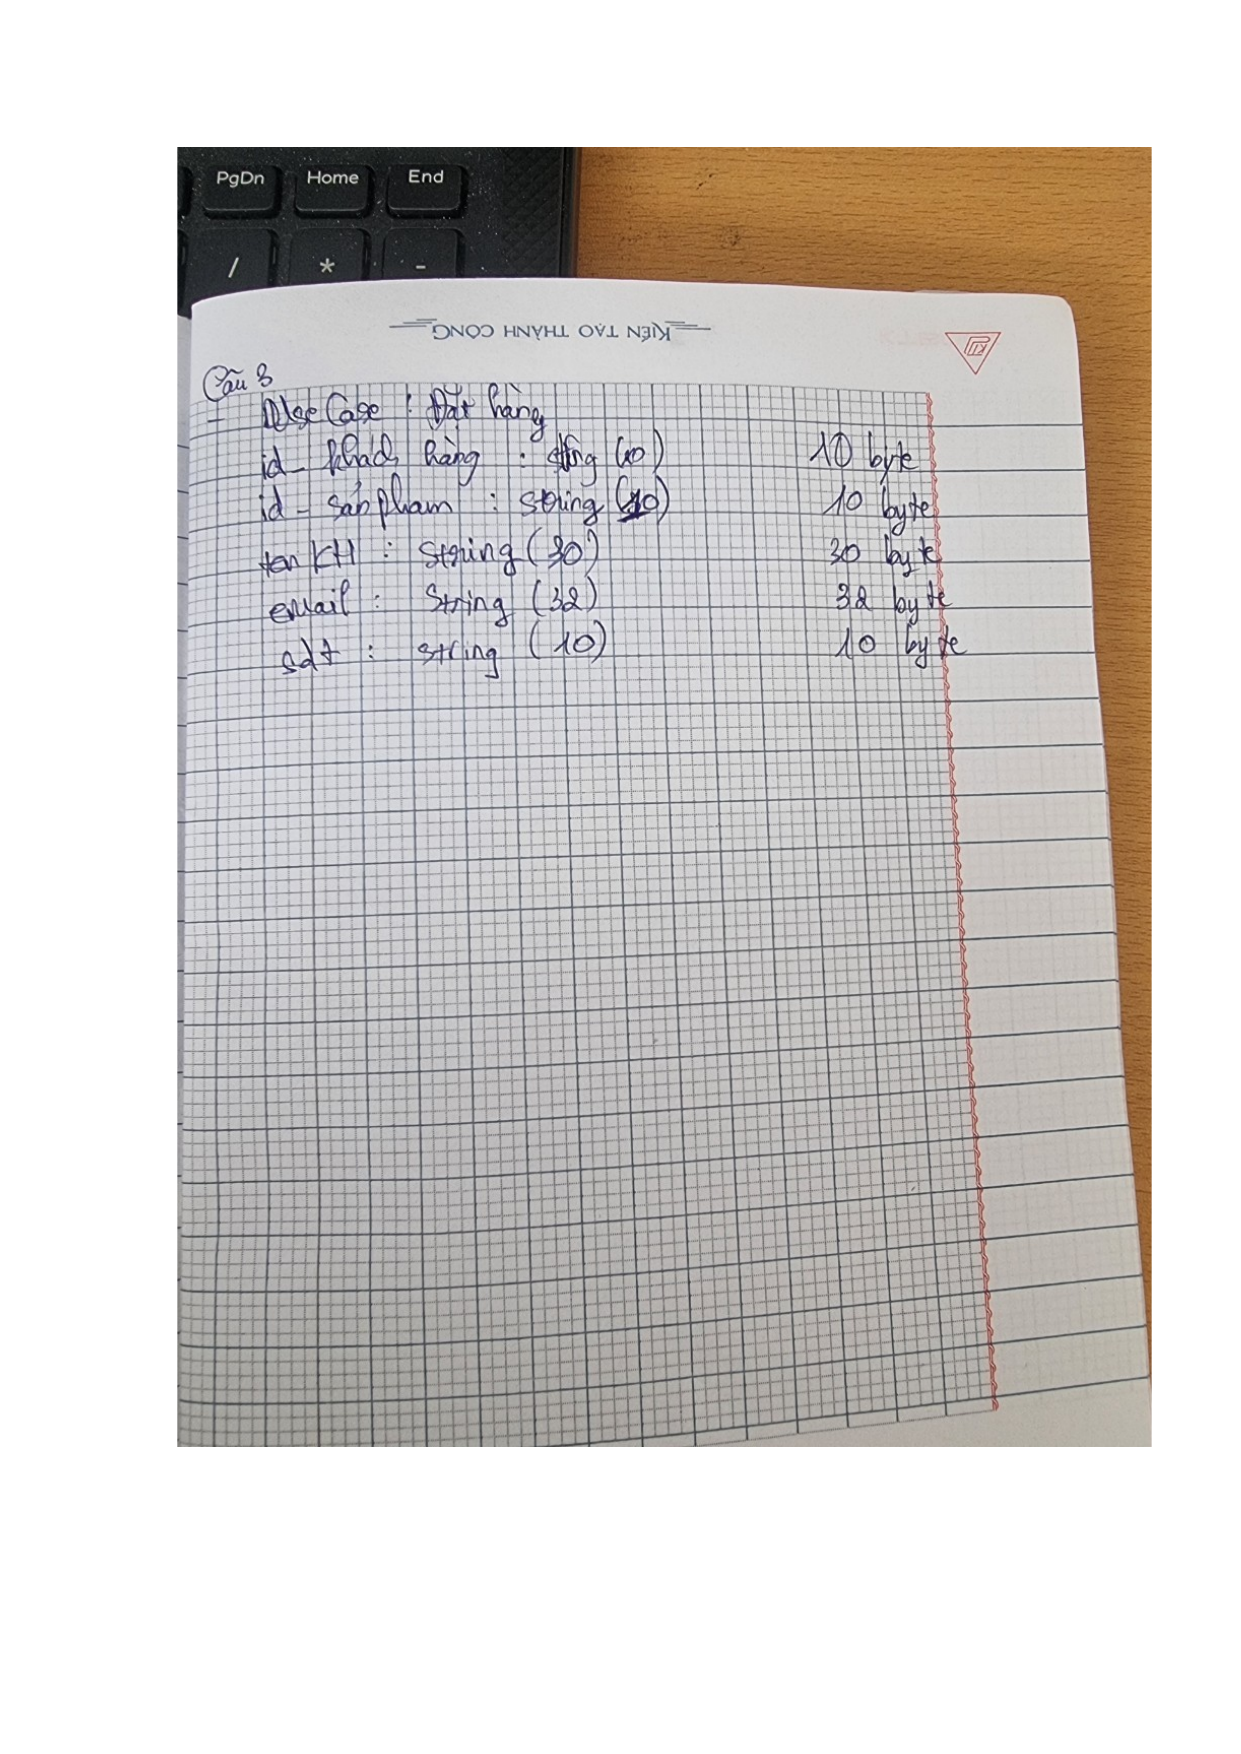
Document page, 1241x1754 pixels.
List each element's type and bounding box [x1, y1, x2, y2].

picture [177, 147, 1152, 1447]
